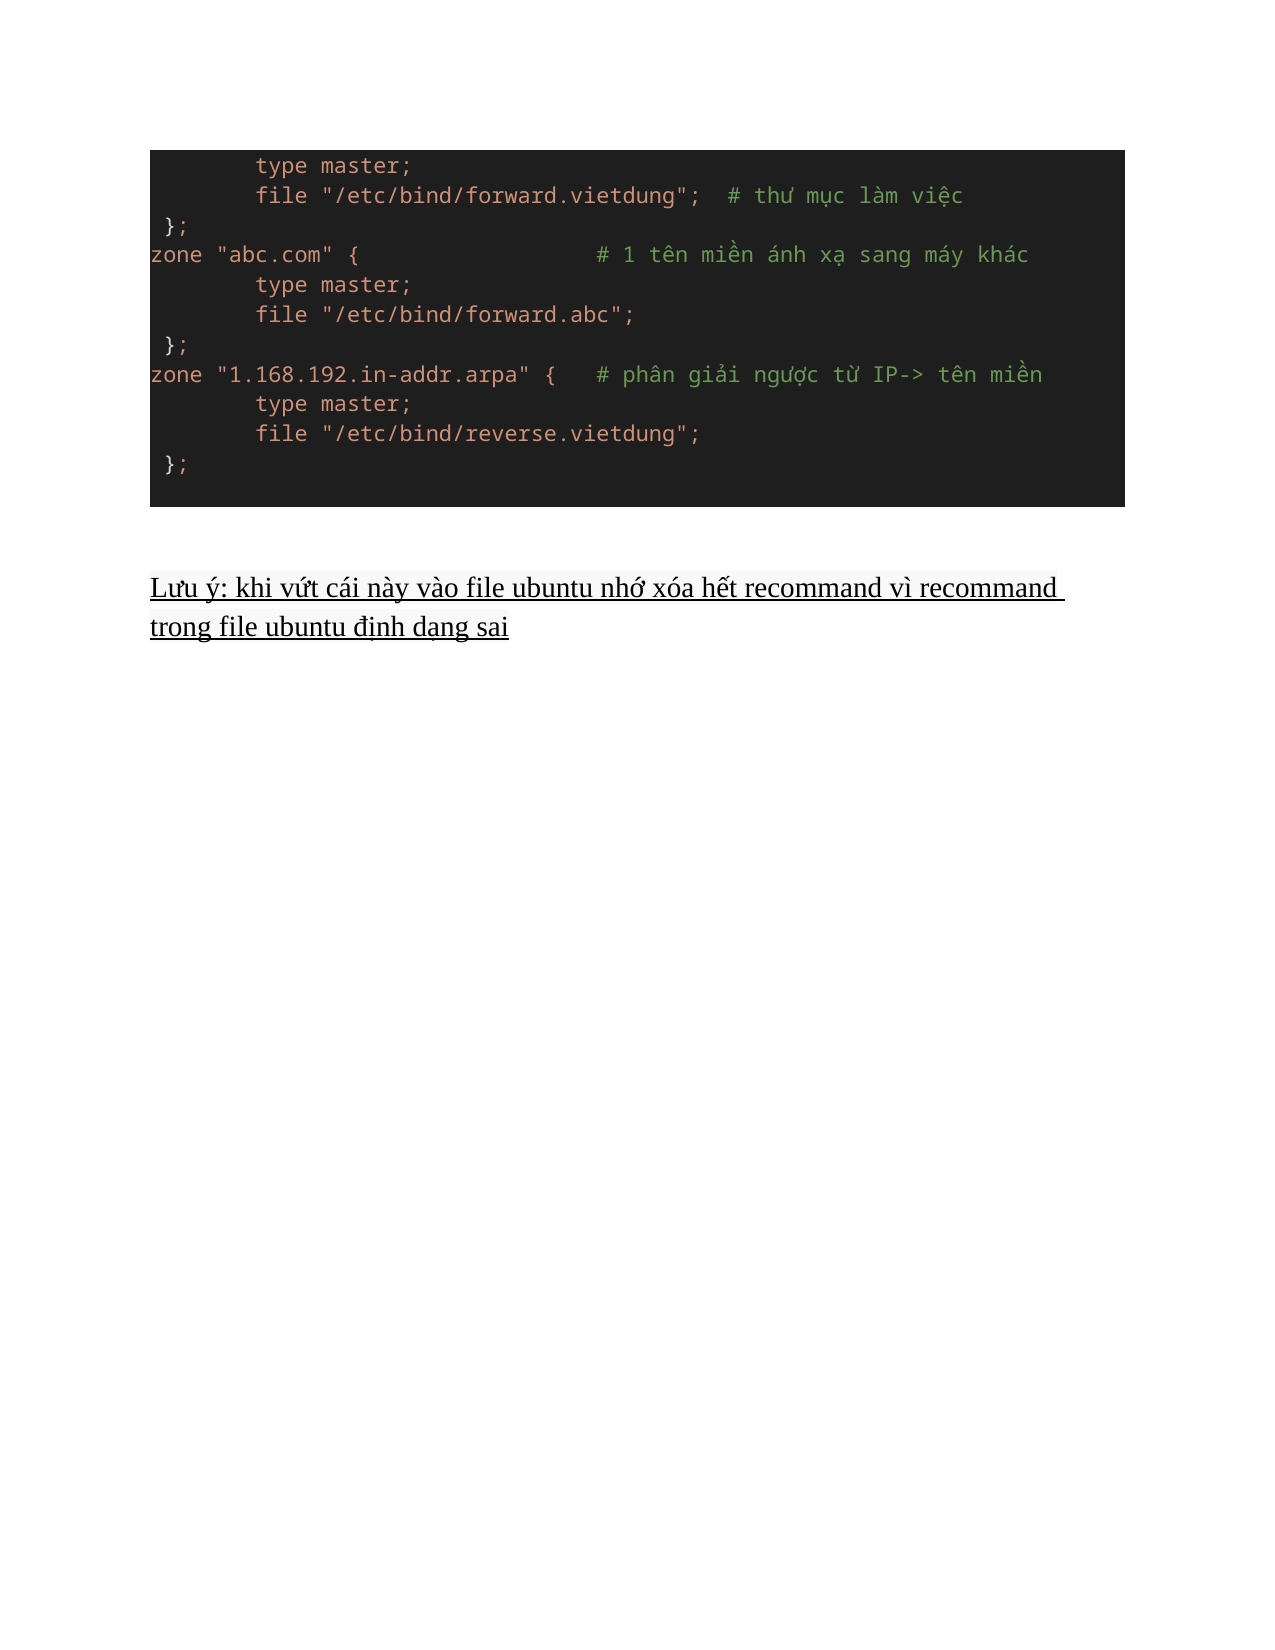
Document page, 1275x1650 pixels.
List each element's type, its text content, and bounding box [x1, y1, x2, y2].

text file "/etc/bind/forward.vietdung"; # thư mục làm việc [150, 180, 1125, 209]
text type master; [150, 269, 1125, 299]
text type master; [150, 388, 1125, 418]
text file "/etc/bind/reverse.vietdung"; [150, 418, 1125, 448]
text }; [150, 209, 1125, 239]
text Lưu ý: khi vứt cái này vào file ubuntu nhớ xóa hết recommand vì recommand trong file ubuntu định dạng sai [150, 570, 1125, 642]
text type master; [150, 150, 1125, 180]
text zone "1.168.192.in-addr.arpa" { # phân giải ngược từ IP-> tên miền [150, 358, 1125, 388]
text }; [150, 329, 1125, 358]
text }; [150, 448, 1125, 478]
text file "/etc/bind/forward.abc"; [150, 299, 1125, 329]
text zone "abc.com" { # 1 tên miền ánh xạ sang máy khác [150, 239, 1125, 269]
